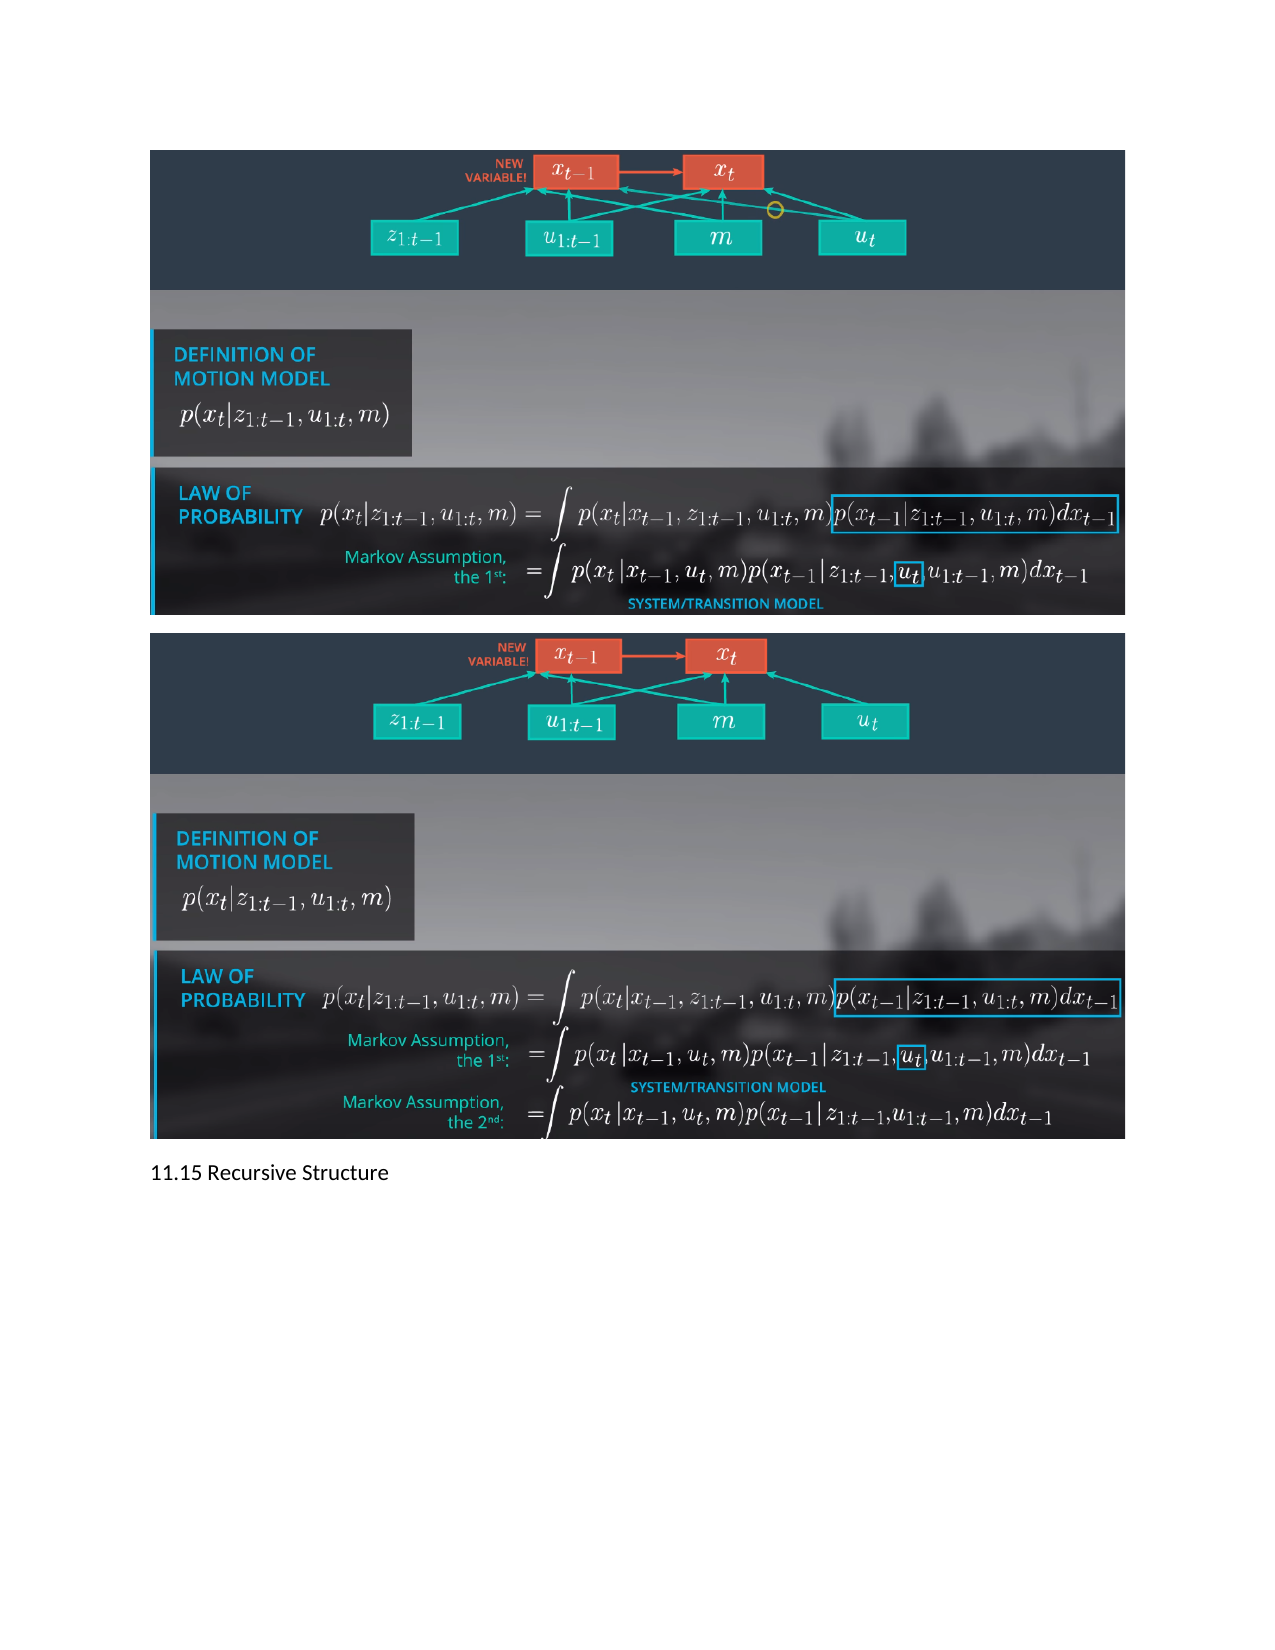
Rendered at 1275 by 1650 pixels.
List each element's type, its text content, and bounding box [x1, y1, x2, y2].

picture [150, 150, 1125, 615]
text 11.15 Recursive Structure [150, 1158, 1125, 1186]
picture [150, 633, 1125, 1139]
